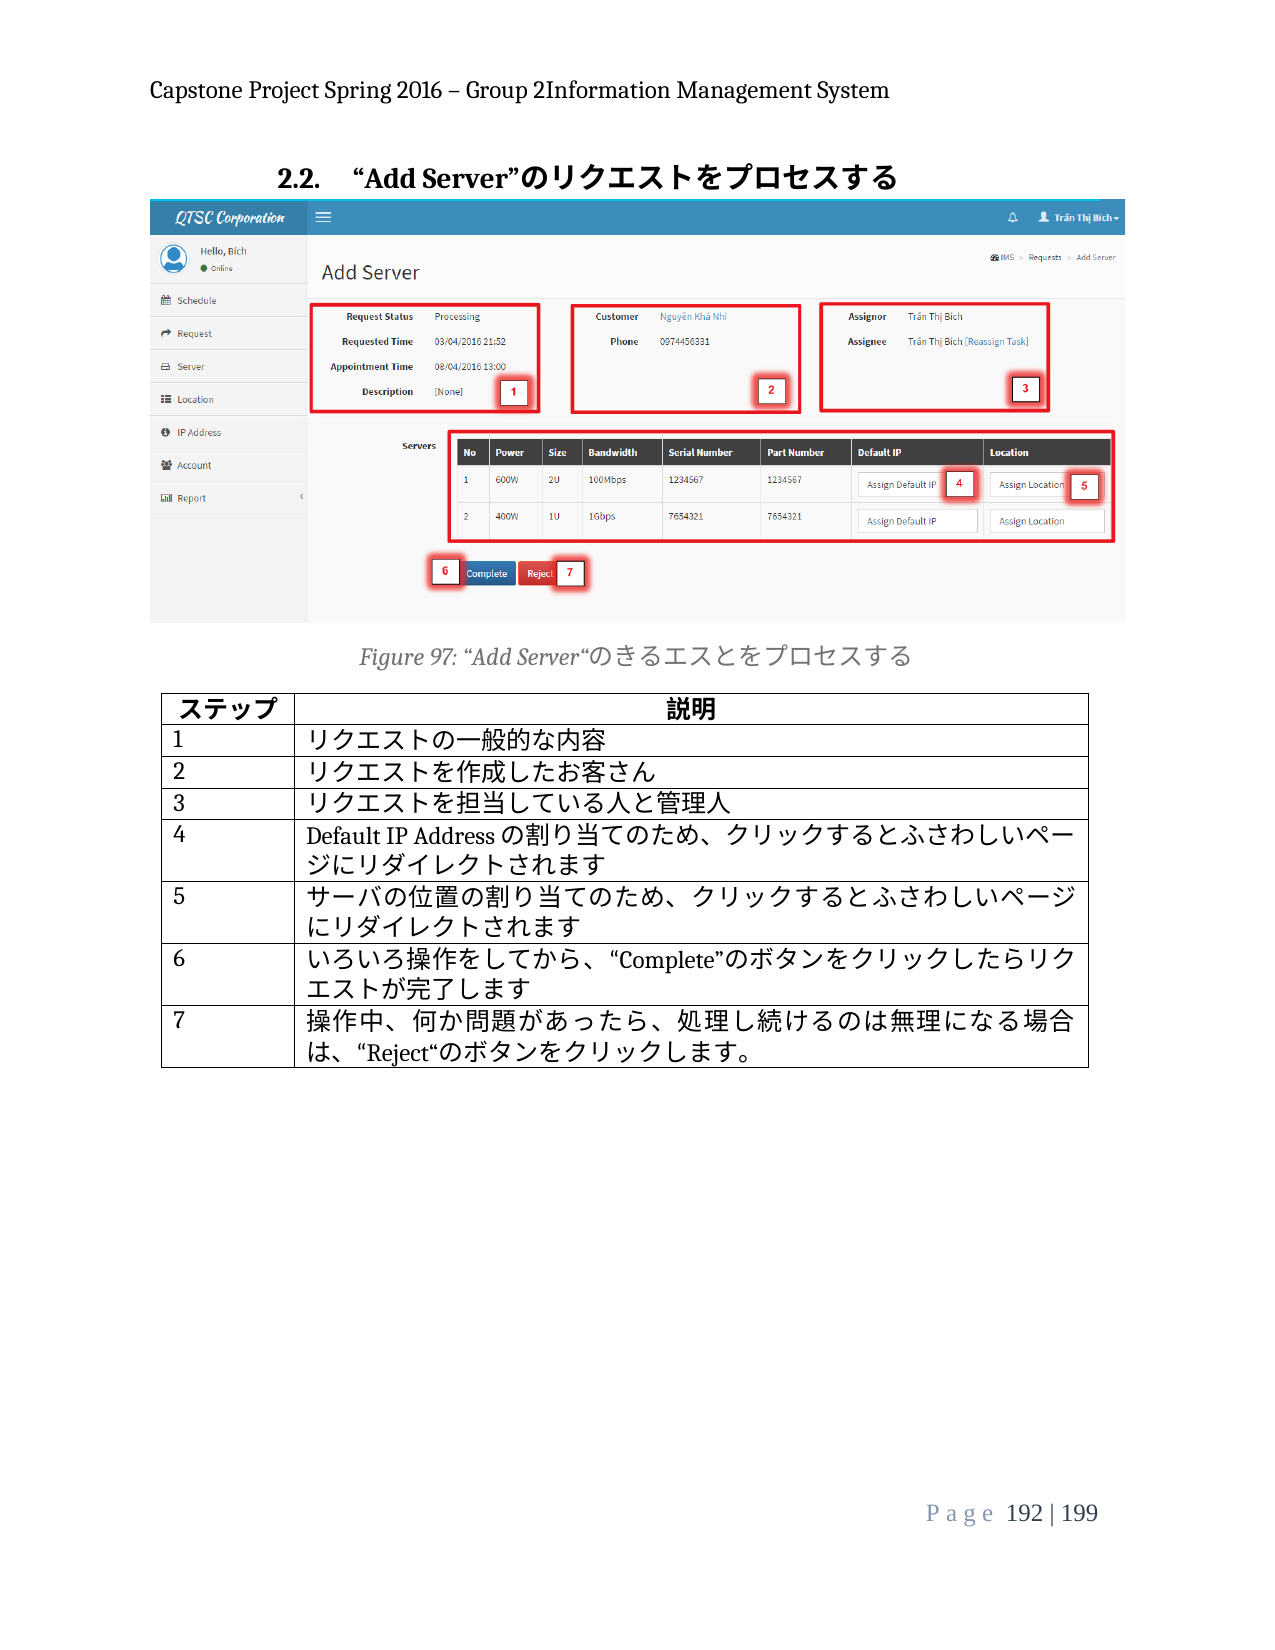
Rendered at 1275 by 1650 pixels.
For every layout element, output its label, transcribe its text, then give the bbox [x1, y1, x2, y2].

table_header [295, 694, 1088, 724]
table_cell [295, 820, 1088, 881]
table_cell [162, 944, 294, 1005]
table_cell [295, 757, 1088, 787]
subtitle “Add Server”のリクエストをプロセスする [277, 154, 1125, 196]
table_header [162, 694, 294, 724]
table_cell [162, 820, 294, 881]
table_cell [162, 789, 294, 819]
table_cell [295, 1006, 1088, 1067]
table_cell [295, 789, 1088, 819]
picture [150, 199, 1125, 623]
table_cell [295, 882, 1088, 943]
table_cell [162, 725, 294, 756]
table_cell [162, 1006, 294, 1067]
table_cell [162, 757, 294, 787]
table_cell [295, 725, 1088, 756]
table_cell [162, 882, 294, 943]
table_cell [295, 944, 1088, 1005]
